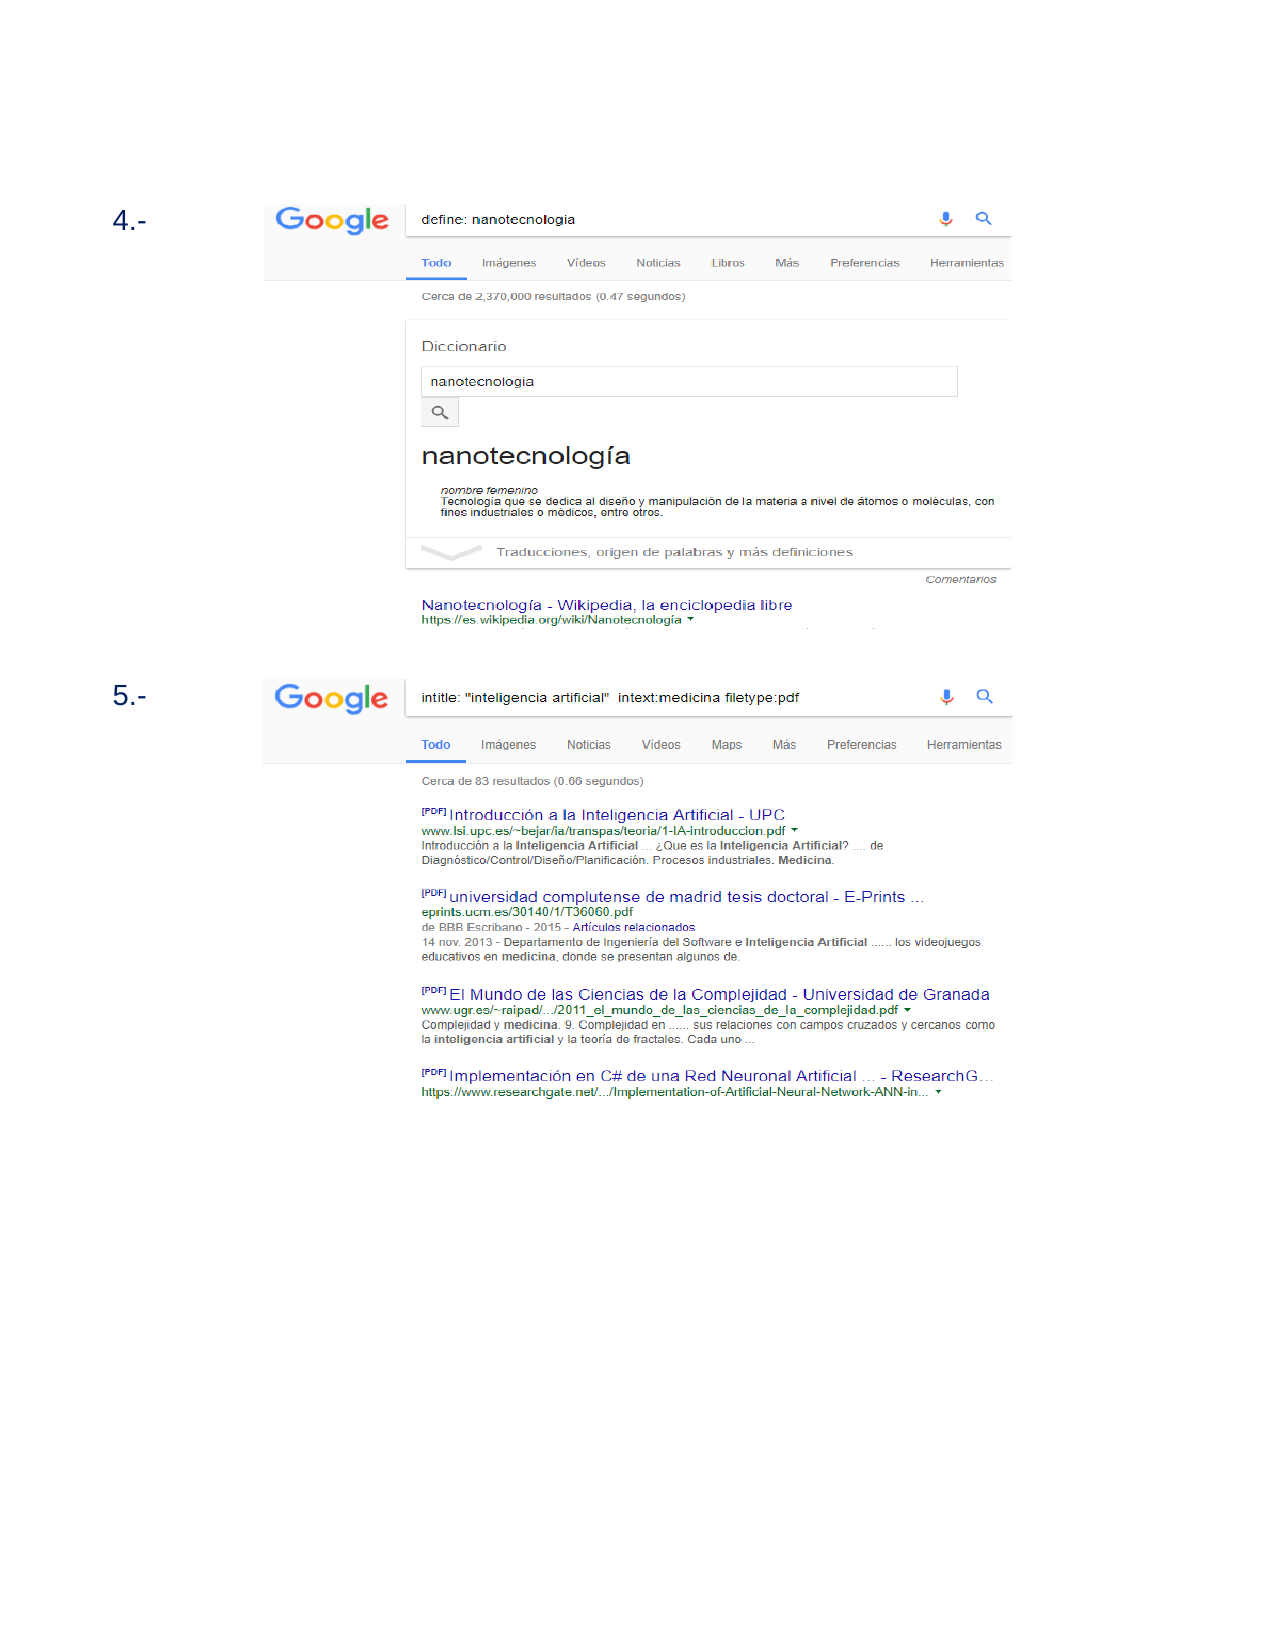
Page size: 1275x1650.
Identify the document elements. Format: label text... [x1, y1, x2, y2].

picture [263, 204, 1012, 629]
text 4.- [112, 203, 1162, 236]
text 5.- [112, 678, 1162, 712]
picture [262, 679, 1013, 1101]
